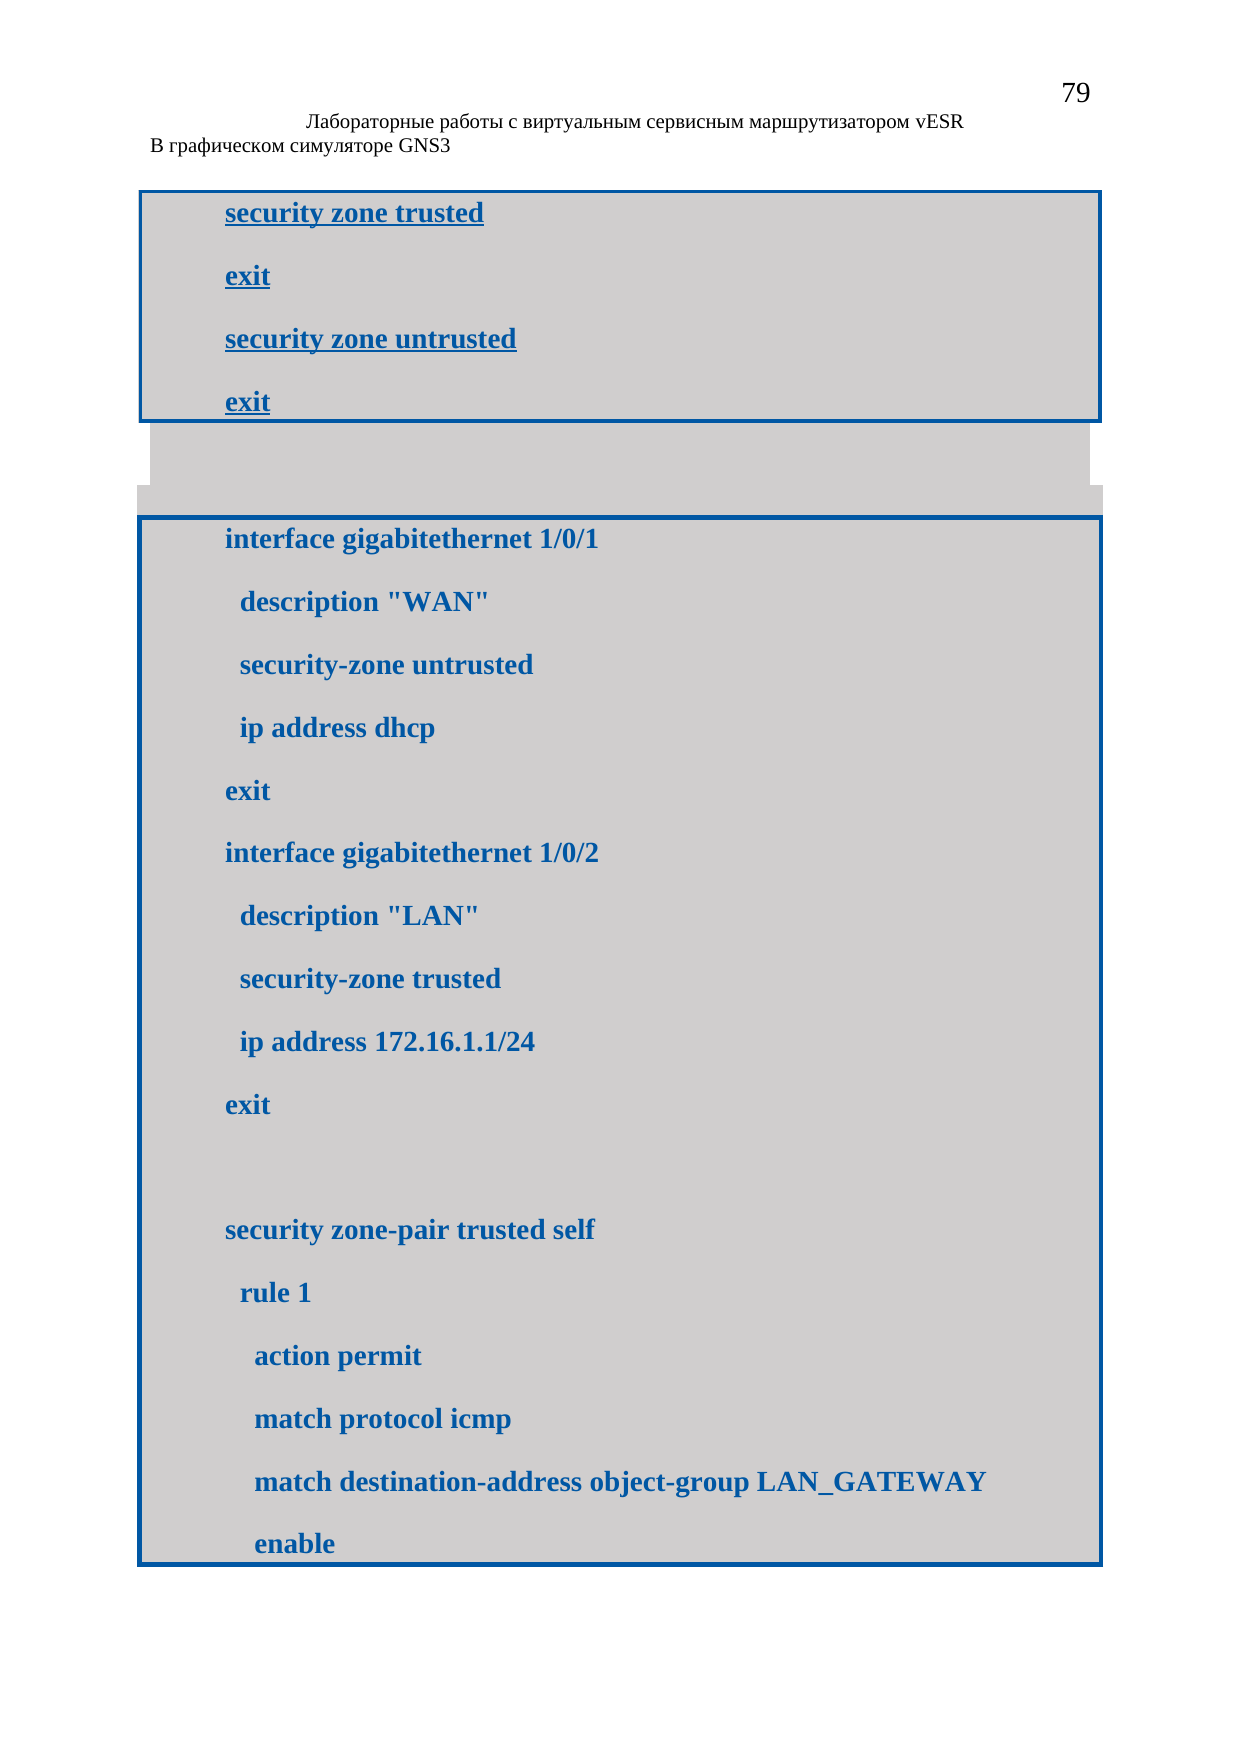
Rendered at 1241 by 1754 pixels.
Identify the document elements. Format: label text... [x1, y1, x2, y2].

text interface gigabitethernet 1/0/1 [142, 520, 1099, 555]
text description "LAN" [142, 892, 1099, 932]
text interface gigabitethernet 1/0/2 [142, 829, 1099, 869]
text security-zone trusted [142, 954, 1099, 995]
text security zone trusted [142, 193, 1098, 229]
text exit [142, 253, 1098, 292]
text enable [142, 1520, 1099, 1562]
text security zone untrusted [142, 316, 1098, 354]
text security-zone untrusted [142, 640, 1099, 681]
text match protocol icmp [142, 1394, 1099, 1434]
text exit [142, 1080, 1099, 1120]
text exit [142, 766, 1099, 806]
text security zone-pair trusted self [142, 1206, 1099, 1246]
text ip address 172.16.1.1/24 [142, 1017, 1099, 1057]
text match destination-address object-group LAN_GATEWAY [142, 1457, 1099, 1497]
text exit [142, 379, 1098, 419]
text action permit [142, 1331, 1099, 1372]
text ip address dhcp [142, 703, 1099, 743]
text description "WAN" [142, 577, 1099, 618]
text rule 1 [142, 1268, 1099, 1309]
